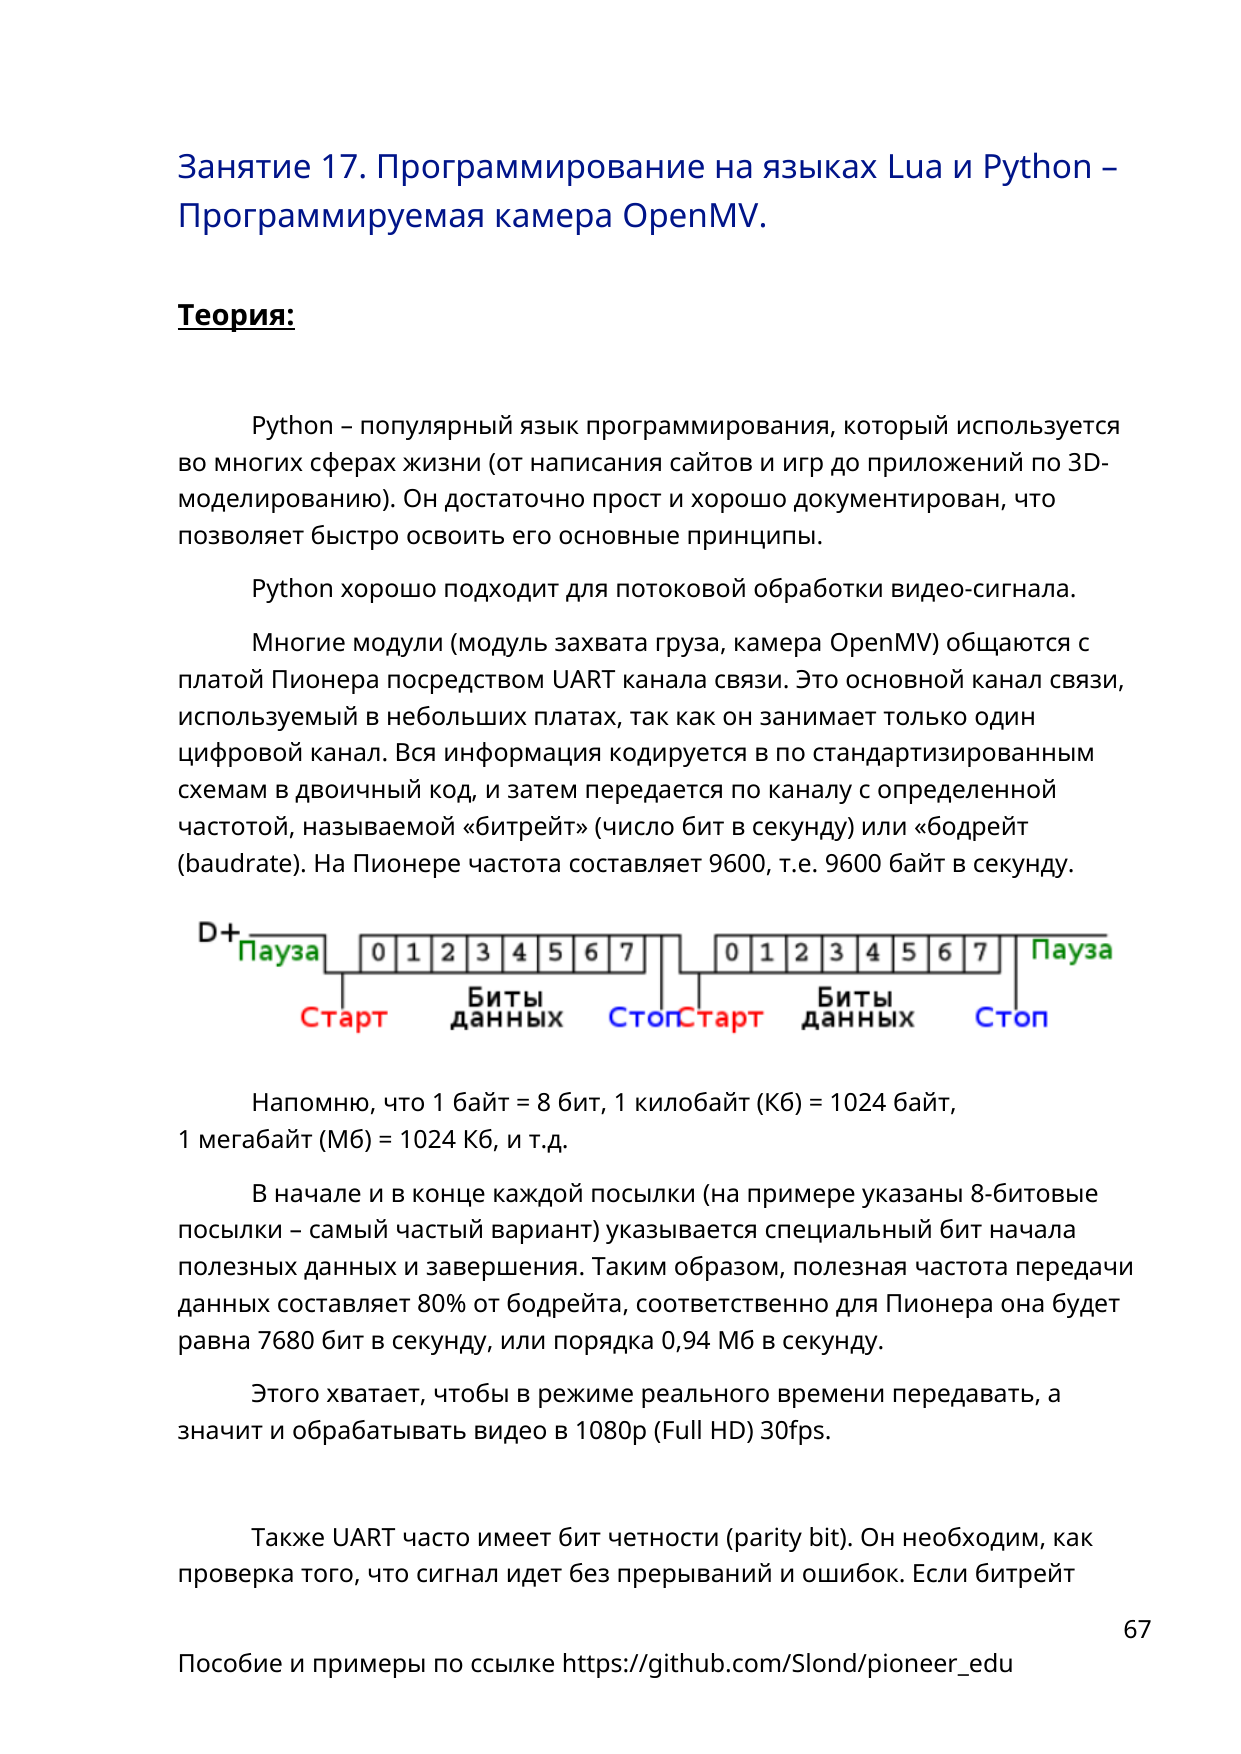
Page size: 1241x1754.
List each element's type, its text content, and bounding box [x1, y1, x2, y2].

text Python – популярный язык программирования, который используется во многих сферах жизни (от написания сайтов и игр до приложений по 3D-моделированию). Он достаточно прост и хорошо документирован, что позволяет быстро освоить его основные принципы. [177, 407, 1152, 552]
subtitle Занятие 17. Программирование на языках Lua и Python – Программируемая камера OpenMV. [177, 143, 1152, 237]
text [177, 1519, 1152, 1590]
text В начале и в конце каждой посылки (на примере указаны 8-битовые посылки – самый частый вариант) указывается специальный бит начала полезных данных и завершения. Таким образом, полезная частота передачи данных составляет 80% от бодрейта, соответственно для Пионера она будет равна 7680 бит в секунду, или порядка 0,94 Мб в секунду. [177, 1175, 1152, 1356]
picture [177, 898, 1152, 1066]
text Напомню, что 1 байт = 8 бит, 1 килобайт (Кб) = 1024 байт, 1 мегабайт (Мб) = 1024 Кб, и т.д. [177, 1085, 1152, 1156]
text Этого хватает, чтобы в режиме реального времени передавать, а значит и обрабатывать видео в 1080р (Full HD) 30fps. [177, 1376, 1152, 1447]
text Многие модули (модуль захвата груза, камера OpenMV) общаются с платой Пионера посредством UART канала связи. Это основной канал связи, используемый в небольших платах, так как он занимает только один цифровой канал. Вся информация кодируется в по стандартизированным схемам в двоичный код, и затем передается по каналу с определенной частотой, называемой «битрейт» (число бит в секунду) или «бодрейт (baudrate). На Пионере частота составляет 9600, т.е. 9600 байт в секунду. [177, 624, 1152, 879]
text Python хорошо подходит для потоковой обработки видео-сигнала. [177, 571, 1152, 605]
text Теория: [177, 294, 1152, 334]
